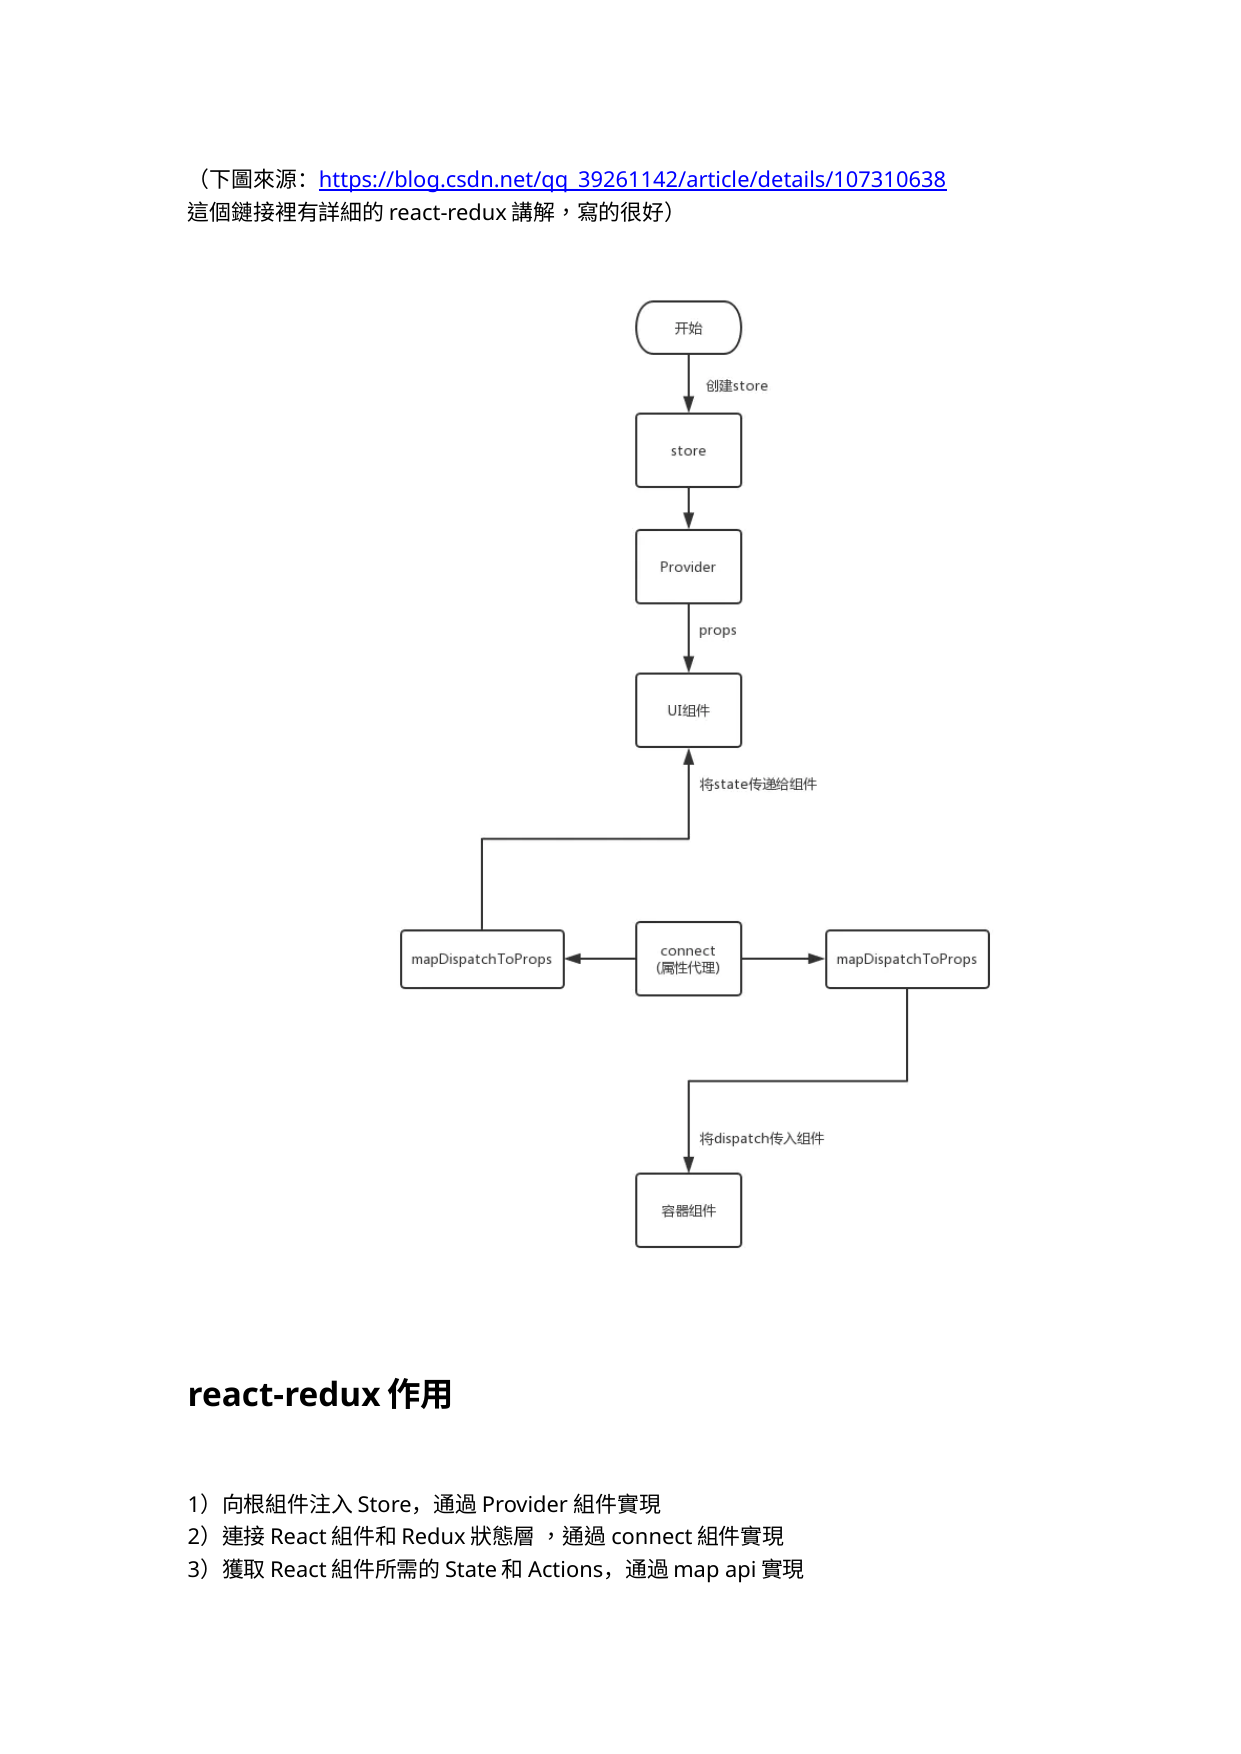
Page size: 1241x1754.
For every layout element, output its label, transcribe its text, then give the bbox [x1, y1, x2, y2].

text （下圖來源：https://blog.csdn.net/qq_39261142/article/details/107310638 [187, 162, 1053, 194]
text 這個鏈接裡有詳細的react-redux講解，寫的很好） [187, 194, 1053, 227]
text 1）向根組件注入Store，通過Provider 組件實現 [187, 1486, 1053, 1519]
text 2）連接React組件和Redux狀態層 ，通過 connect組件實現 [187, 1519, 1053, 1551]
picture [187, 227, 1053, 1312]
subtitle react-redux作用 [187, 1359, 1053, 1424]
text 3）獲取React組件所需的State和Actions，通過map api實現 [187, 1551, 1053, 1584]
